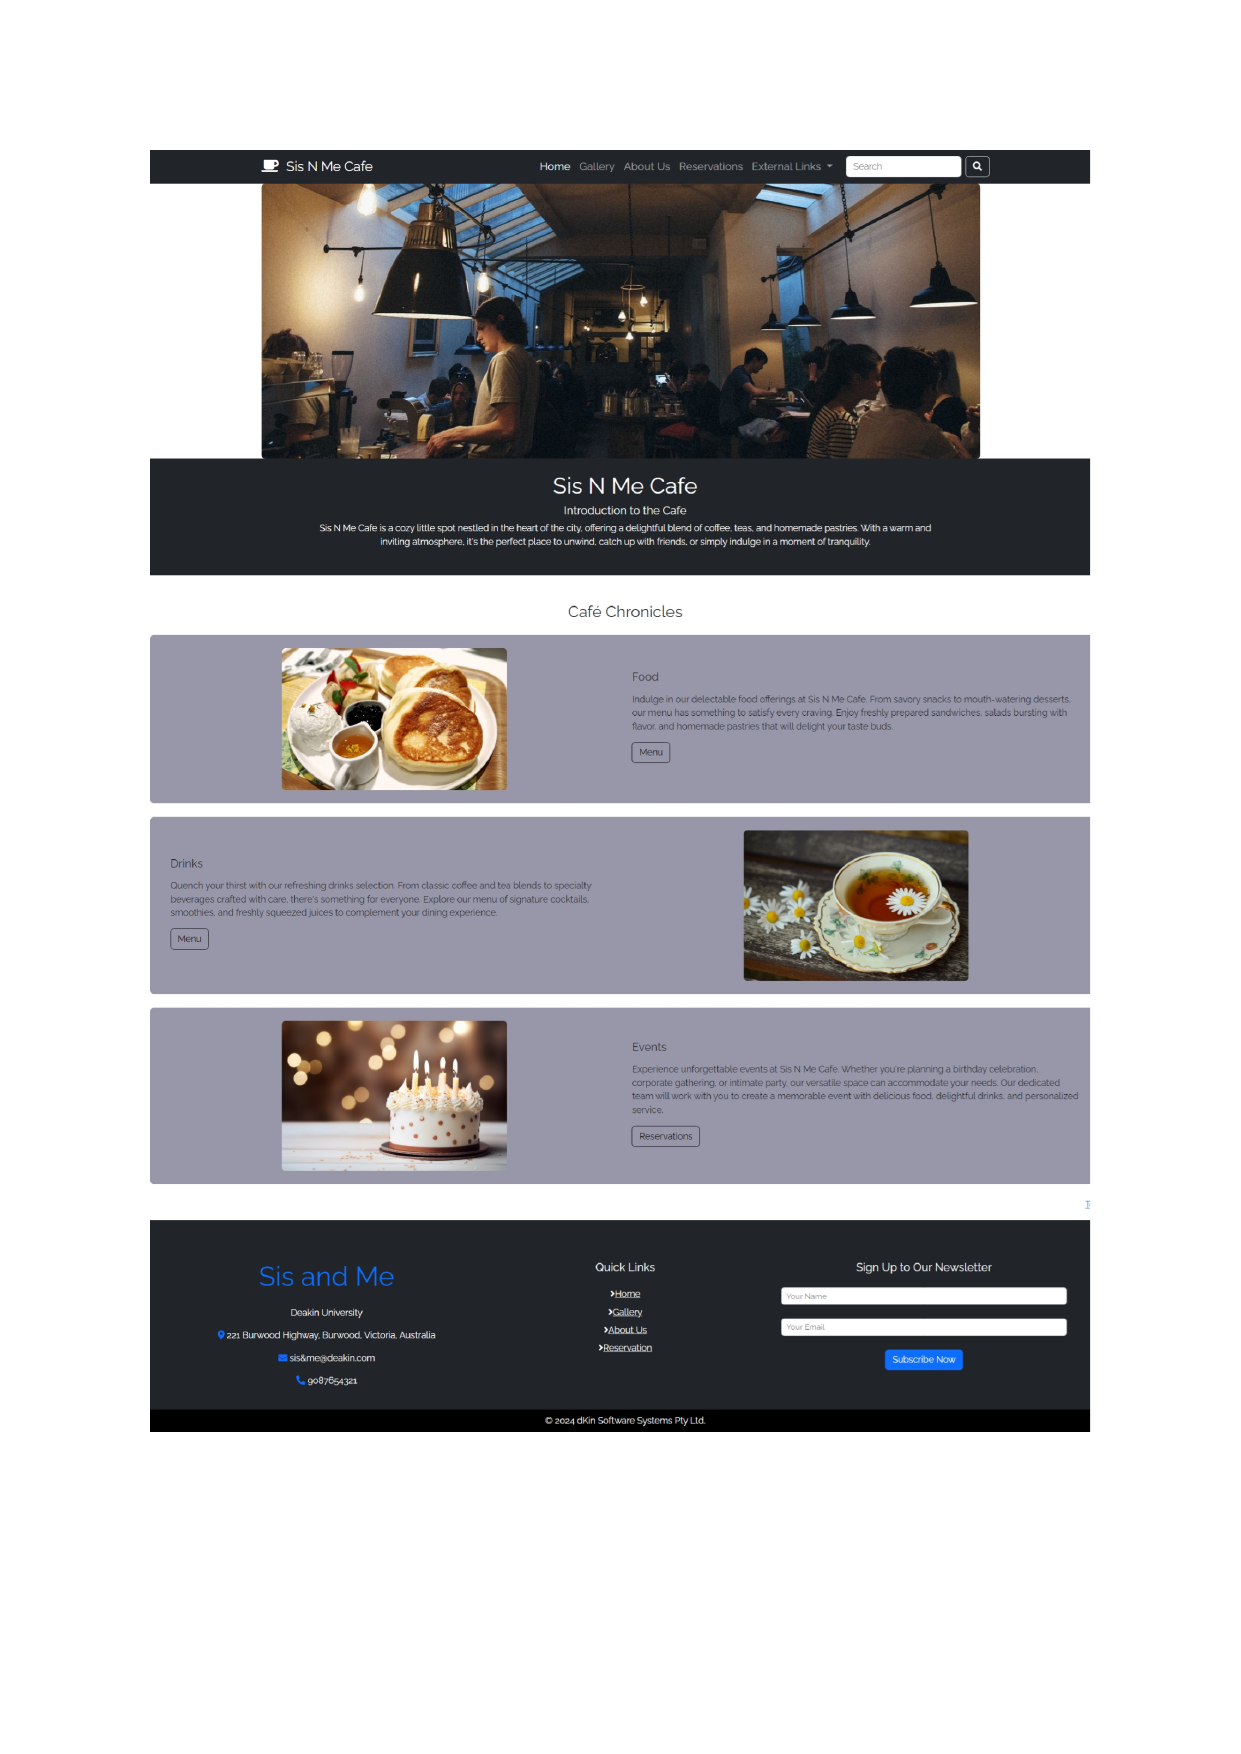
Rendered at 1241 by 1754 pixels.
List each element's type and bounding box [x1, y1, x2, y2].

picture [150, 150, 1091, 1432]
